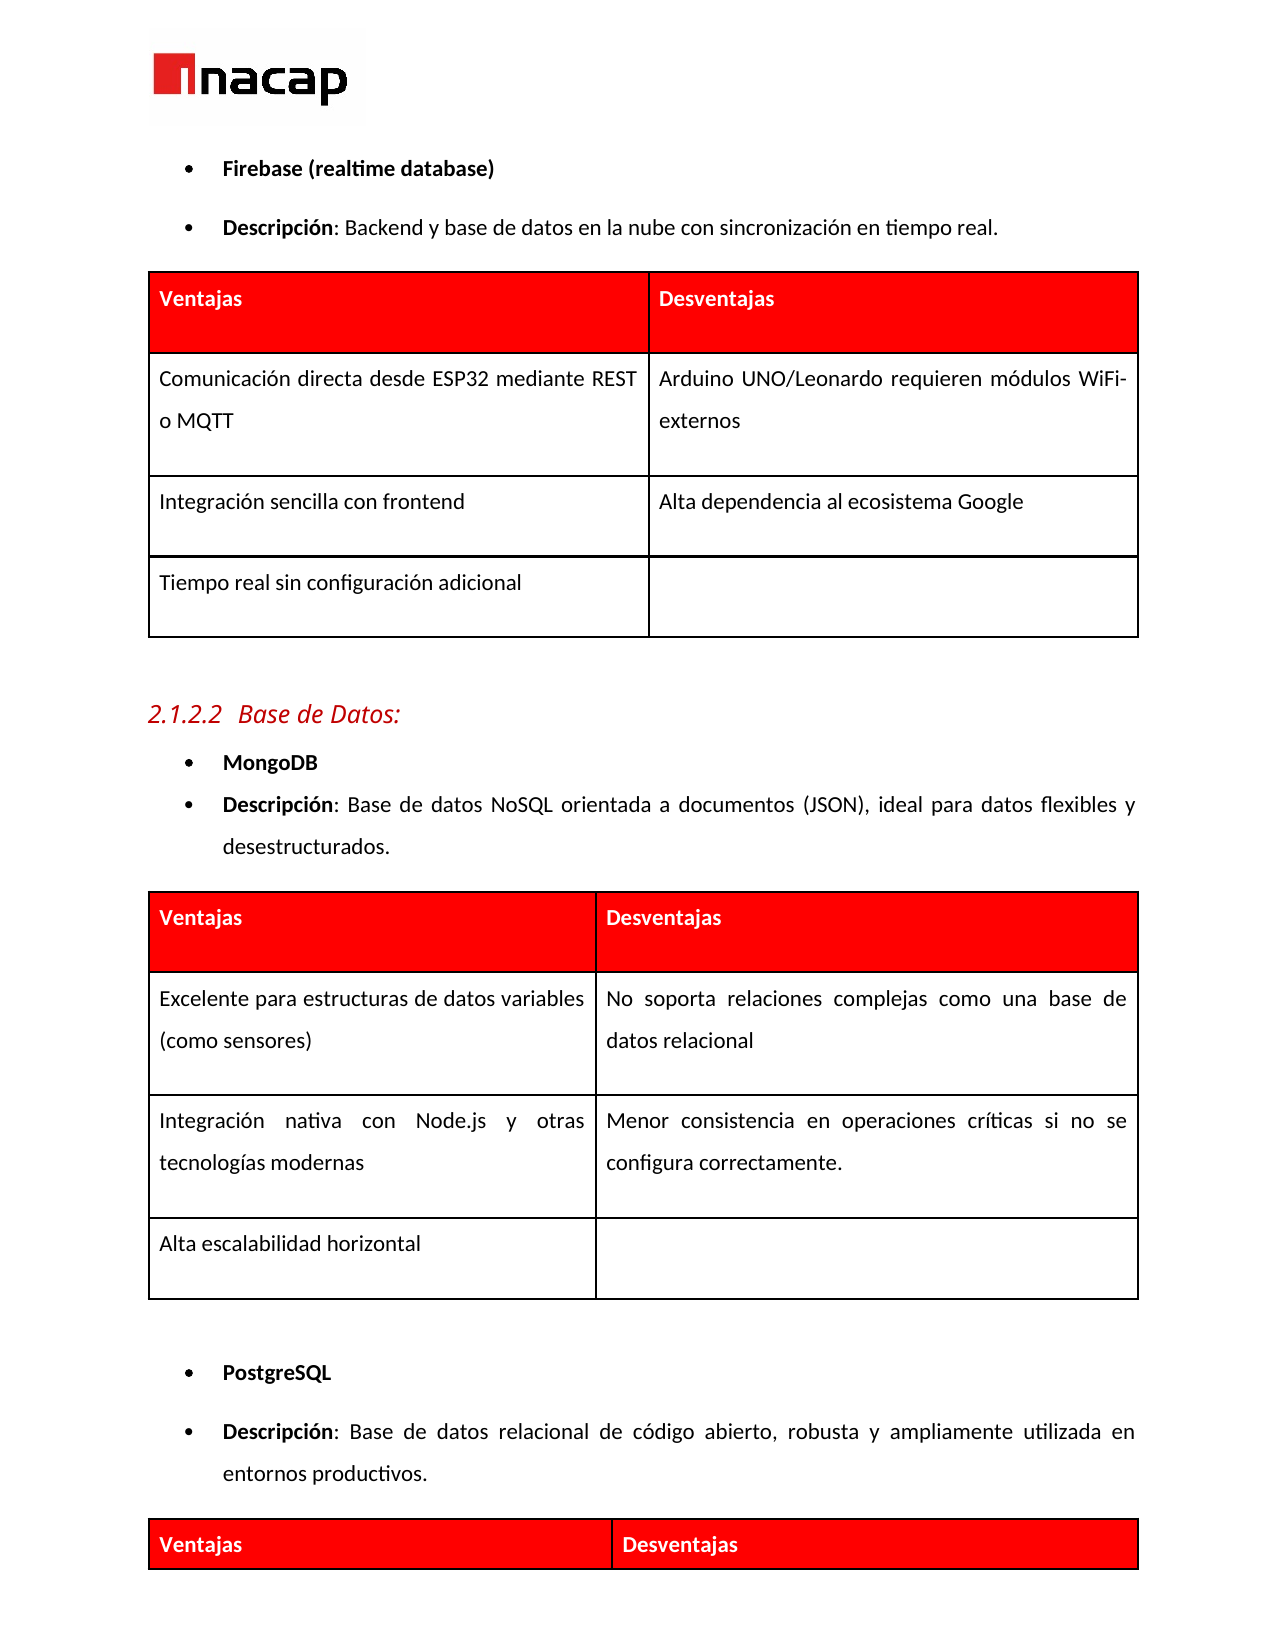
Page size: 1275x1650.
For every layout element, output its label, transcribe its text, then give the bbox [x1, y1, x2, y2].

list MongoDB [185, 748, 1137, 776]
list Descripción: Base de datos NoSQL orientada a documentos (JSON), ideal para datos flexibles y desestructurados. [185, 790, 1137, 860]
list Descripción: Base de datos relacional de código abierto, robusta y ampliamente utilizada en entornos productivos. [185, 1417, 1137, 1487]
table_cell Integración nativa con Node.js y otras tecnologías modernas [150, 1096, 595, 1217]
table_cell Comunicación directa desde ESP32 mediante REST o MQTT [150, 354, 648, 475]
picture [147, 28, 370, 130]
table_cell Integración sencilla con frontend [150, 477, 648, 555]
table_header Ventajas [150, 1520, 611, 1568]
table_cell Menor consistencia en operaciones críticas si no se configura correctamente. [597, 1096, 1137, 1217]
table_header Desventajas [613, 1520, 1137, 1568]
table_header Ventajas [150, 893, 595, 971]
subtitle Base de Datos: [148, 697, 1137, 731]
table_cell [650, 558, 1137, 636]
table_cell Tiempo real sin configuración adicional [150, 558, 648, 636]
table_cell Arduino UNO/Leonardo requieren módulos WiFi-externos [650, 354, 1137, 475]
table_header Desventajas [597, 893, 1137, 971]
table_cell [597, 1219, 1137, 1297]
table_cell Excelente para estructuras de datos variables (como sensores) [150, 973, 595, 1094]
list Descripción: Backend y base de datos en la nube con sincronización en tiempo real. [185, 213, 1137, 241]
list PostgreSQL [185, 1358, 1137, 1386]
table_cell Alta escalabilidad horizontal [150, 1219, 595, 1297]
list Firebase (realtime database) [185, 154, 1137, 182]
table_cell Alta dependencia al ecosistema Google [650, 477, 1137, 555]
table_cell No soporta relaciones complejas como una base de datos relacional [597, 973, 1137, 1094]
table_header Desventajas [650, 273, 1137, 352]
table_header Ventajas [150, 273, 648, 352]
